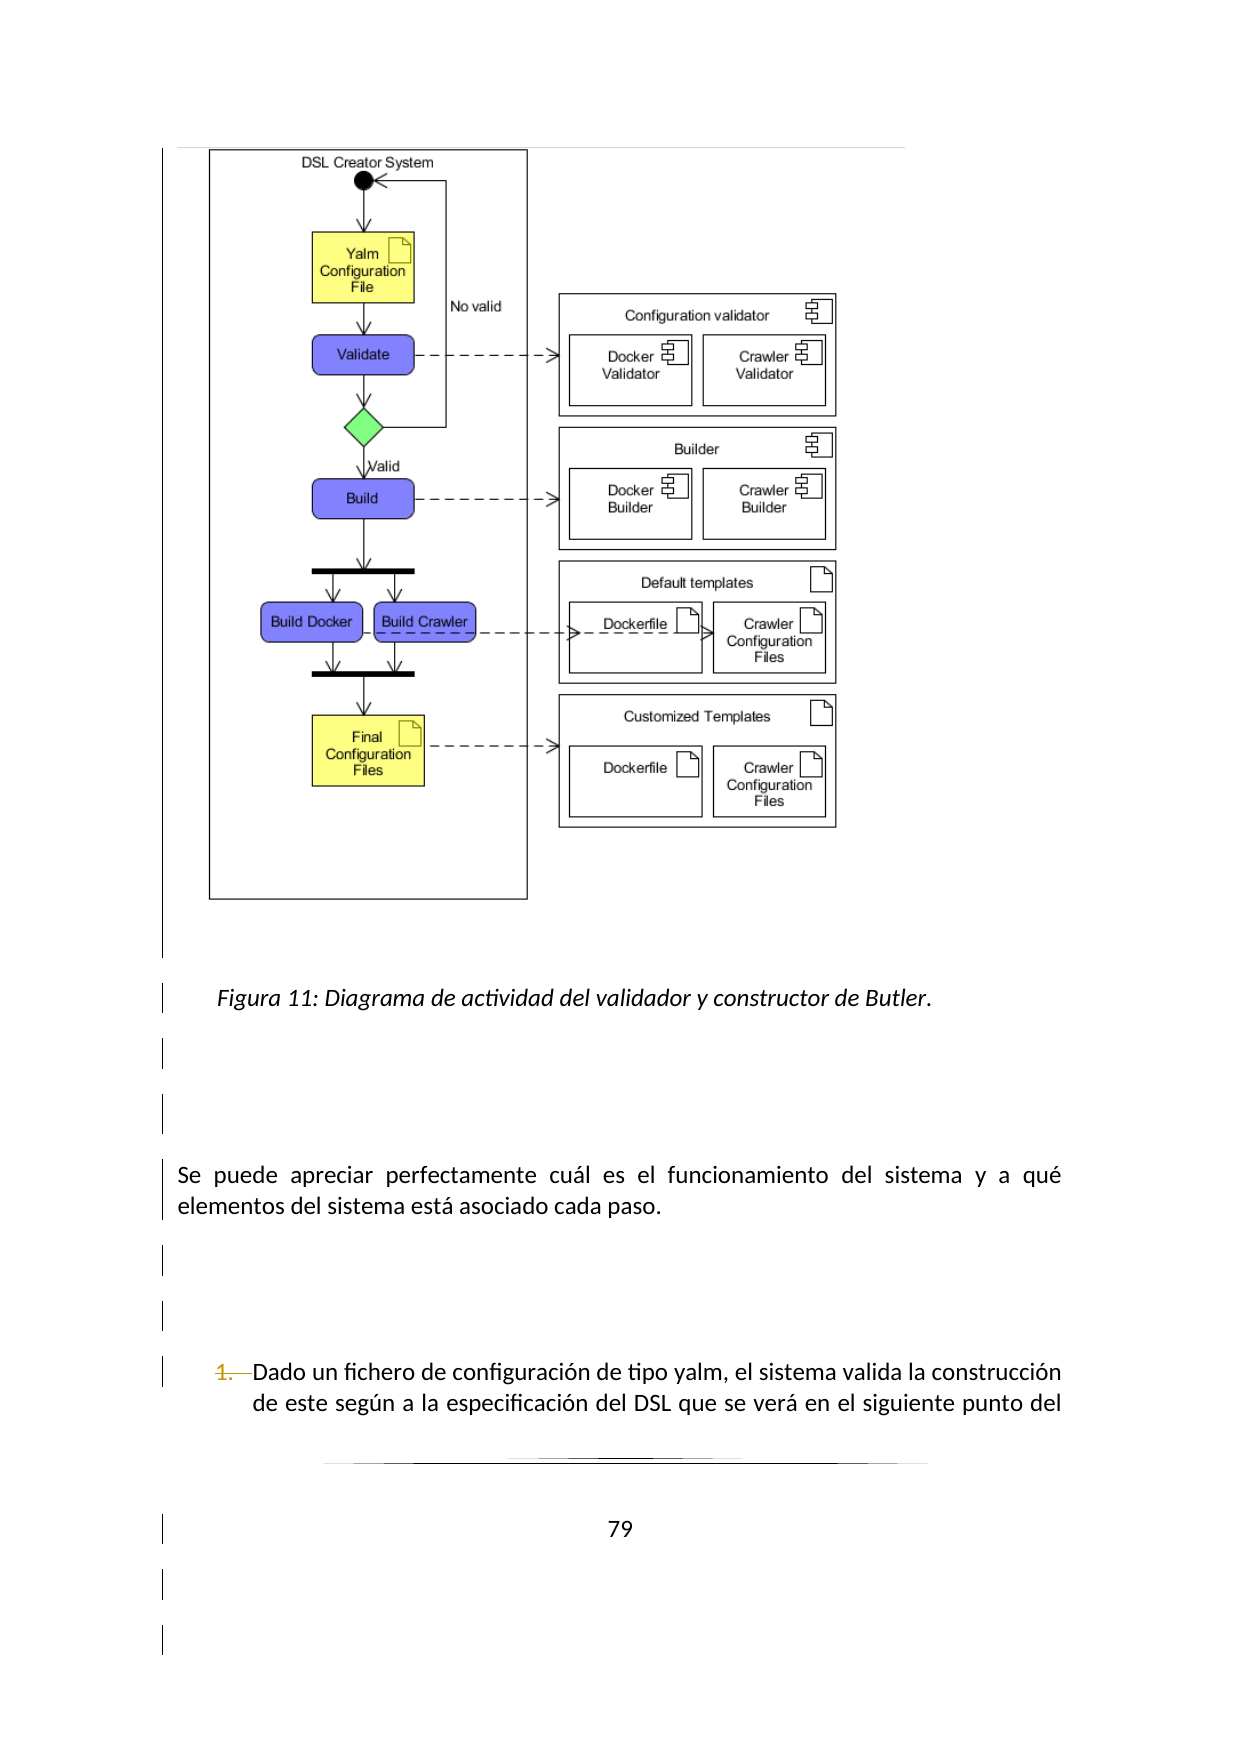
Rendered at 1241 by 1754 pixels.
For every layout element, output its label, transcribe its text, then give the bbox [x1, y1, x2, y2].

text Se puede apreciar perfectamente cuál es el funcionamiento del sistema y a qué elementos del sistema está asociado cada paso. [177, 1159, 1063, 1220]
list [215, 1356, 1063, 1417]
picture [177, 147, 905, 958]
text Figura 11: Diagrama de actividad del validador y constructor de Butler. [177, 982, 1063, 1013]
